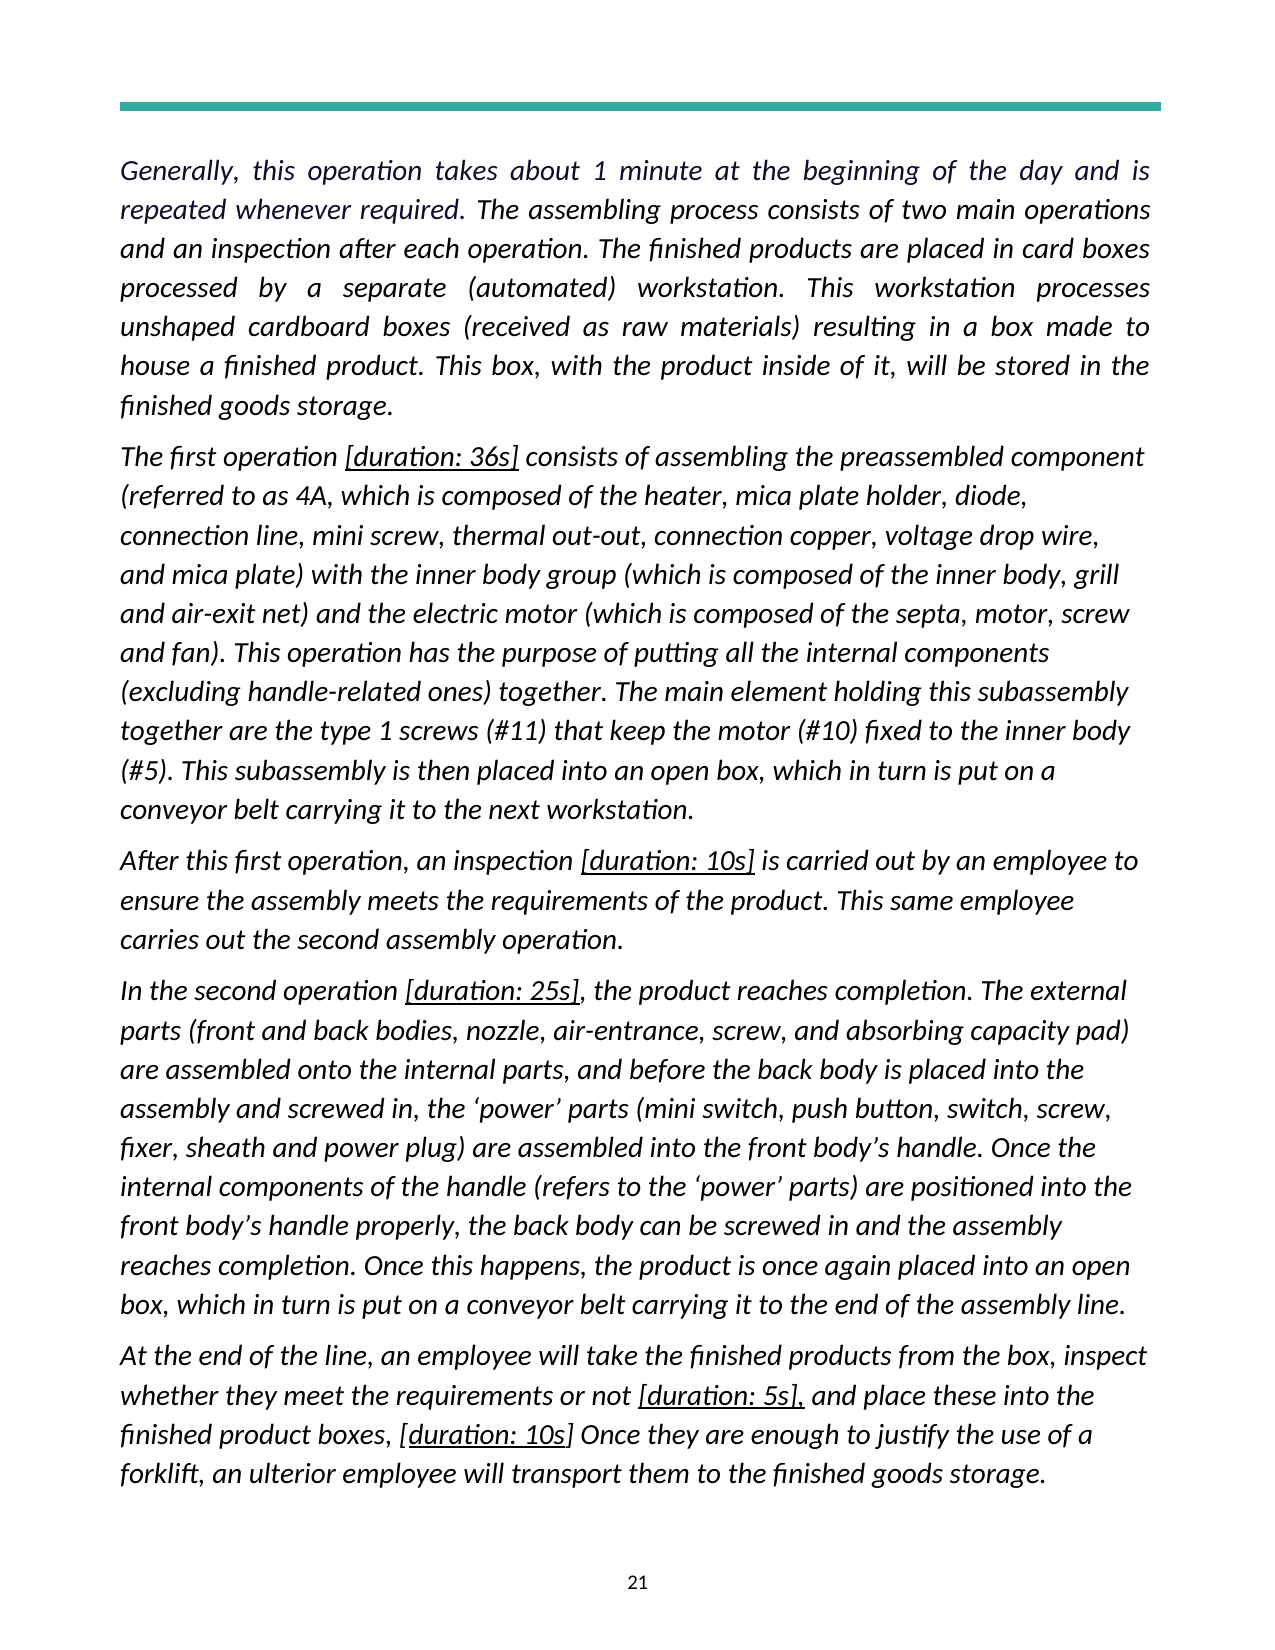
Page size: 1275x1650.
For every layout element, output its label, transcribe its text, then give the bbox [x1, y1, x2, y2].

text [120, 152, 1155, 422]
text At the end of the line, an employee will take the finished products from the box, inspect whether they meet the requirements or not [duration: 5s], and place these into the finished product boxes, [duration: 10s] Once they are enough to justify the use of a forklift, an ulterior employee will transport them to the finished goods storage. [120, 1337, 1155, 1491]
text The first operation [duration: 36s] consists of assembling the preassembled component (referred to as 4A, which is composed of the heater, mica plate holder, diode, connection line, mini screw, thermal out-out, connection copper, voltage drop wire, and mica plate) with the inner body group (which is composed of the inner body, grill and air-exit net) and the electric motor (which is composed of the septa, motor, screw and fan). This operation has the purpose of putting all the internal components (excluding handle-related ones) together. The main element holding this subassembly together are the type 1 screws (#11) that keep the motor (#10) fixed to the inner body (#5). This subassembly is then placed into an open box, which in turn is put on a conveyor belt carrying it to the next workstation. [120, 438, 1155, 826]
text In the second operation [duration: 25s], the product reaches completion. The external parts (front and back bodies, nozzle, air-entrance, screw, and absorbing capacity pad) are assembled onto the internal parts, and before the back body is placed into the assembly and screwed in, the ‘power’ parts (mini switch, push button, switch, screw, fixer, sheath and power plug) are assembled into the front body’s handle. Once the internal components of the handle (refers to the ‘power’ parts) are positioned into the front body’s handle properly, the back body can be screwed in and the assembly reaches completion. Once this happens, the product is once again placed into an open box, which in turn is put on a conveyor belt carrying it to the end of the assembly line. [120, 972, 1155, 1321]
text After this first operation, an inspection [duration: 10s] is carried out by an employee to ensure the assembly meets the requirements of the product. This same employee carries out the second assembly operation. [120, 842, 1155, 956]
